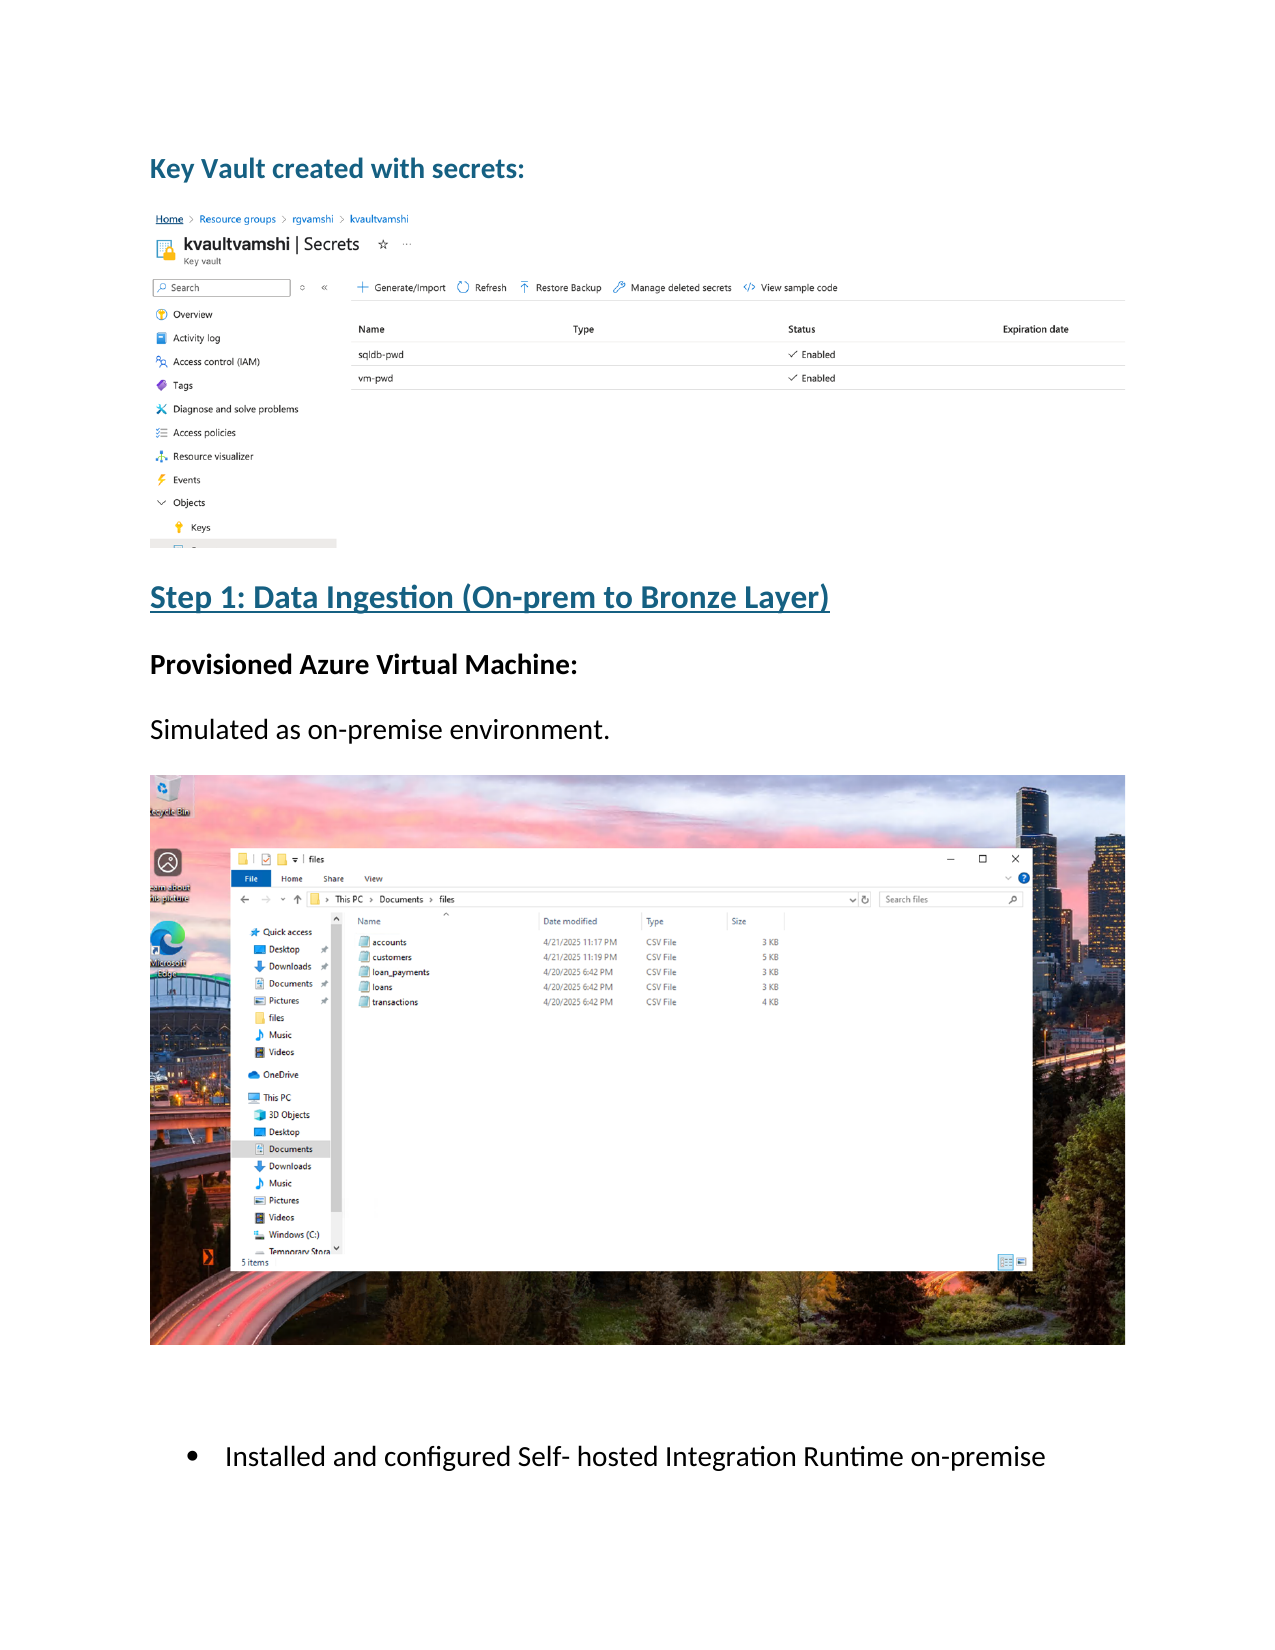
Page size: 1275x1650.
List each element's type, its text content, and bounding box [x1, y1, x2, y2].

picture [150, 775, 1125, 1345]
text Simulated as on-premise environment. [150, 711, 1125, 747]
picture [150, 214, 1125, 548]
text Key Vault created with secrets: [150, 150, 1125, 186]
text Step 1: Data Ingestion (On-prem to Bronze Layer) [150, 576, 1125, 617]
text Provisioned Azure Virtual Machine: [150, 646, 1125, 682]
list Installed and configured Self- hosted Integration Runtime on-premise [187, 1438, 1125, 1474]
